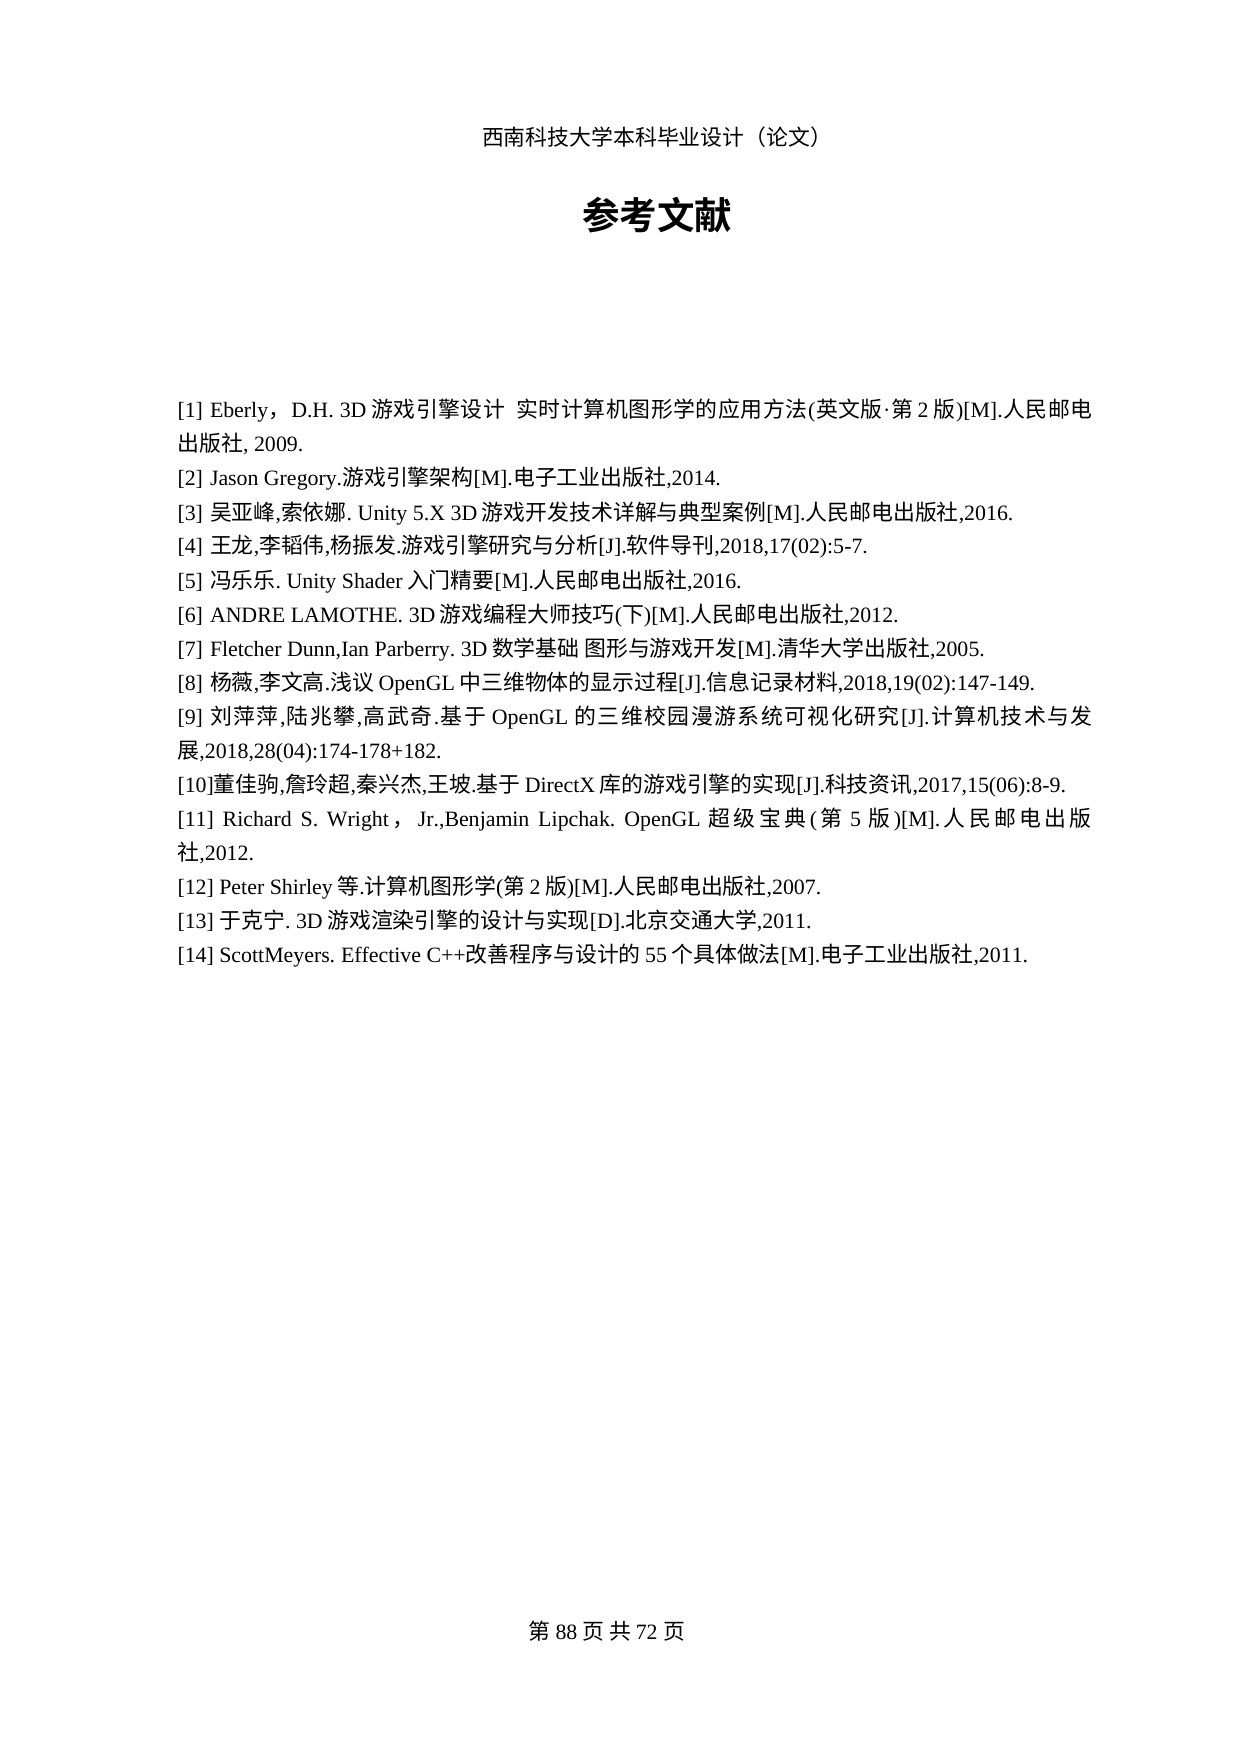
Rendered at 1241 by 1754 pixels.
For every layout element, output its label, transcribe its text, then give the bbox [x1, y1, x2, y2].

list 王龙,李韬伟,杨振发.游戏引擎研究与分析[J].软件导刊,2018,17(02):5-7. [177, 527, 1093, 561]
list [13] 于克宁. 3D游戏渲染引擎的设计与实现[D].北京交通大学,2011. [177, 902, 1093, 936]
list [10]董佳驹,詹玲超,秦兴杰,王坡.基于DirectX库的游戏引擎的实现[J].科技资讯,2017,15(06):8-9. [177, 766, 1093, 800]
list 冯乐乐. Unity Shader入门精要[M].人民邮电出版社,2016. [177, 561, 1093, 596]
subtitle 参考文献 [177, 179, 1093, 247]
list [14] ScottMeyers. Effective C++改善程序与设计的55个具体做法[M].电子工业出版社,2011. [177, 936, 1093, 970]
list 刘萍萍,陆兆攀,高武奇.基于OpenGL的三维校园漫游系统可视化研究[J].计算机技术与发展,2018,28(04):174-178+182. [177, 698, 1093, 766]
list 杨薇,李文高.浅议OpenGL中三维物体的显示过程[J].信息记录材料,2018,19(02):147-149. [177, 664, 1093, 698]
list Eberly，D.H. 3D游戏引擎设计 实时计算机图形学的应用方法(英文版·第2版)[M].人民邮电出版社, 2009. [177, 391, 1093, 459]
list ANDRE LAMOTHE. 3D游戏编程大师技巧(下)[M].人民邮电出版社,2012. [177, 596, 1093, 629]
list [12] Peter Shirley等.计算机图形学(第2版)[M].人民邮电出版社,2007. [177, 868, 1093, 902]
list Fletcher Dunn,Ian Parberry. 3D数学基础 图形与游戏开发[M].清华大学出版社,2005. [177, 629, 1093, 664]
list 吴亚峰,索依娜. Unity 5.X 3D游戏开发技术详解与典型案例[M].人民邮电出版社,2016. [177, 493, 1093, 527]
list Jason Gregory.游戏引擎架构[M].电子工业出版社,2014. [177, 459, 1093, 493]
list [11] Richard S. Wright，Jr.,Benjamin Lipchak. OpenGL超级宝典(第5版)[M].人民邮电出版社,2012. [177, 800, 1093, 868]
